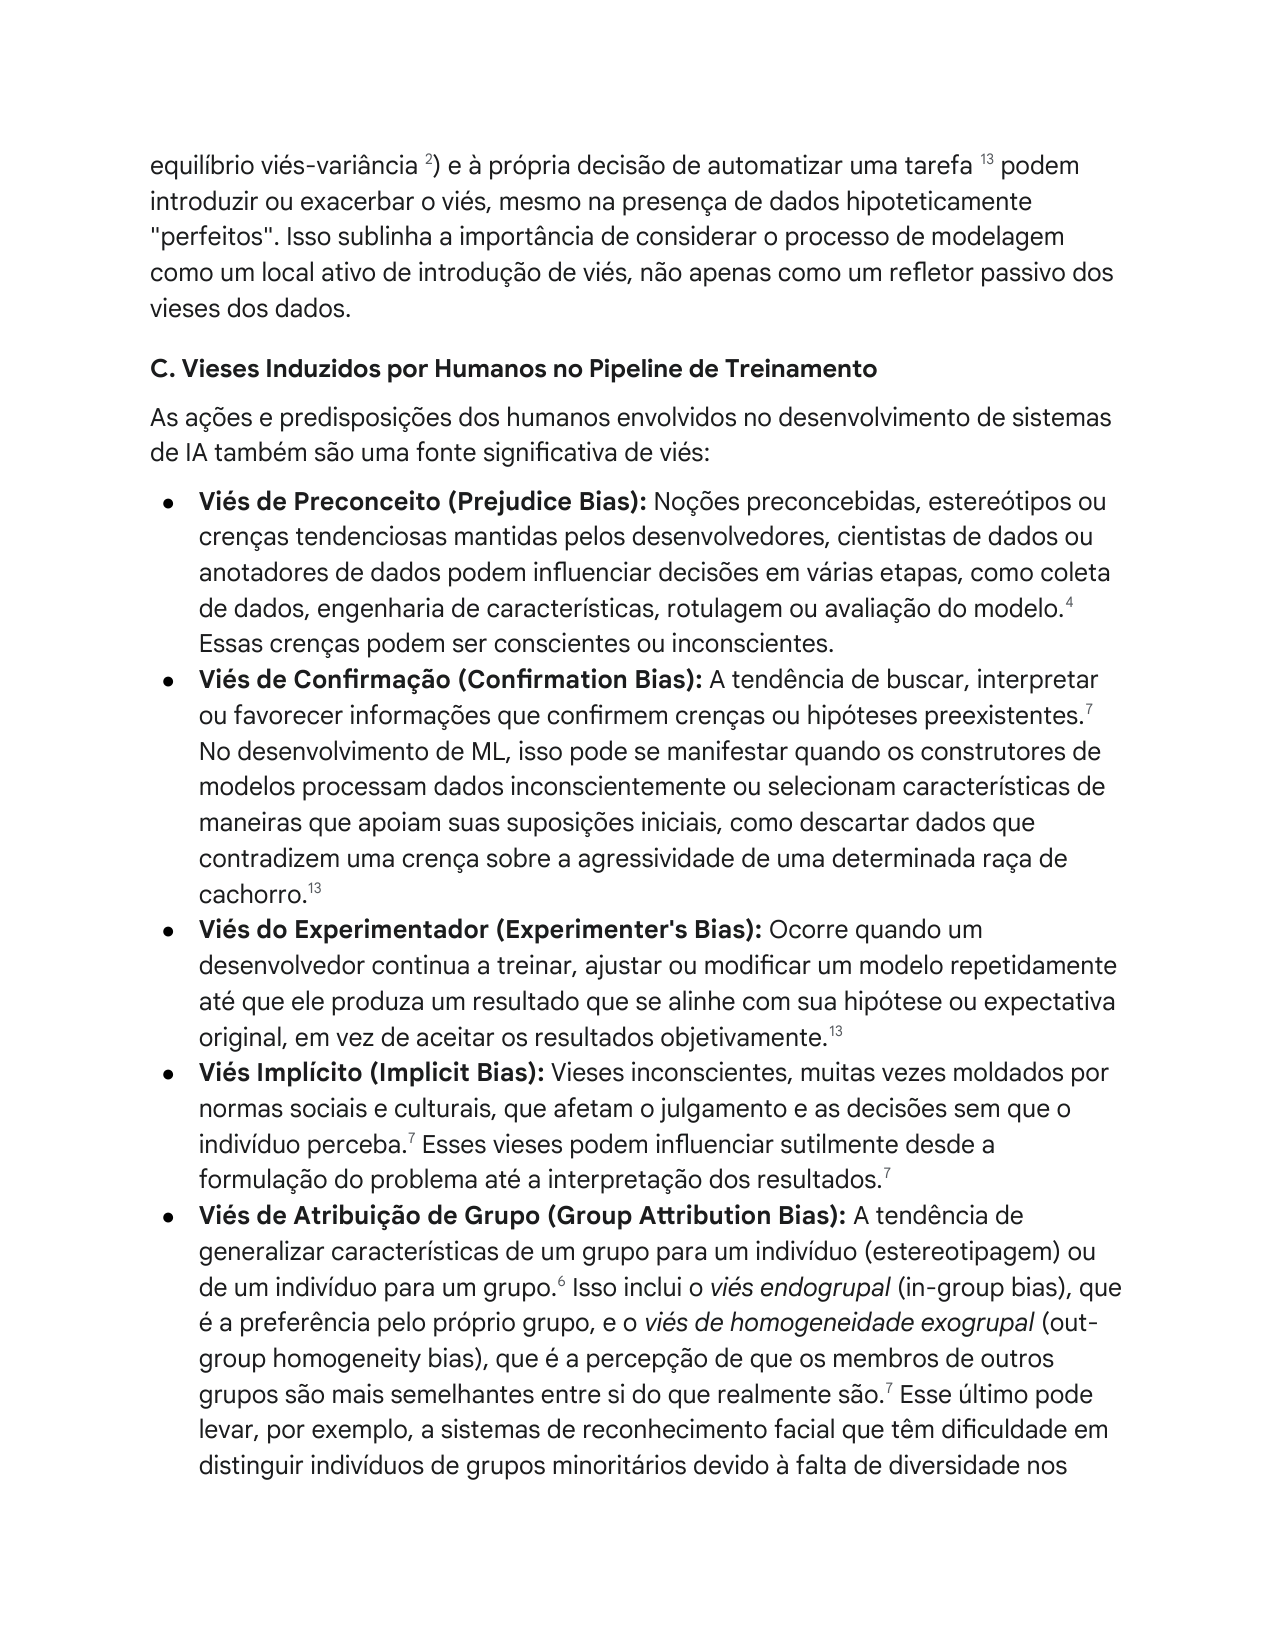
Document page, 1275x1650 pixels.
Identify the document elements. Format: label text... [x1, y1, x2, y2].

text As ações e predisposições dos humanos envolvidos no desenvolvimento de sistemas de IA também são uma fonte significativa de viés: [150, 402, 1125, 469]
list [161, 1200, 1125, 1482]
list Viés de Confirmação (Confirmation Bias): A tendência de buscar, interpretar ou favorecer informações que confirmem crenças ou hipóteses preexistentes.7 No desenvolvimento de ML, isso pode se manifestar quando os construtores de modelos processam dados inconscientemente ou selecionam características de maneiras que apoiam suas suposições iniciais, como descartar dados que contradizem uma crença sobre a agressividade de uma determinada raça de cachorro.13 [161, 664, 1125, 910]
list Viés de Preconceito (Prejudice Bias): Noções preconcebidas, estereótipos ou crenças tendenciosas mantidas pelos desenvolvedores, cientistas de dados ou anotadores de dados podem influenciar decisões em várias etapas, como coleta de dados, engenharia de características, rotulagem ou avaliação do modelo.4 Essas crenças podem ser conscientes ou inconscientes. [161, 486, 1125, 660]
list Viés Implícito (Implicit Bias): Vieses inconscientes, muitas vezes moldados por normas sociais e culturais, que afetam o julgamento e as decisões sem que o indivíduo perceba.7 Esses vieses podem influenciar sutilmente desde a formulação do problema até a interpretação dos resultados.7 [161, 1057, 1125, 1196]
subtitle C. Vieses Induzidos por Humanos no Pipeline de Treinamento [150, 354, 1125, 385]
list Viés do Experimentador (Experimenter's Bias): Ocorre quando um desenvolvedor continua a treinar, ajustar ou modificar um modelo repetidamente até que ele produza um resultado que se alinhe com sua hipótese ou expectativa original, em vez de aceitar os resultados objetivamente.13 [161, 914, 1125, 1053]
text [150, 150, 1125, 324]
